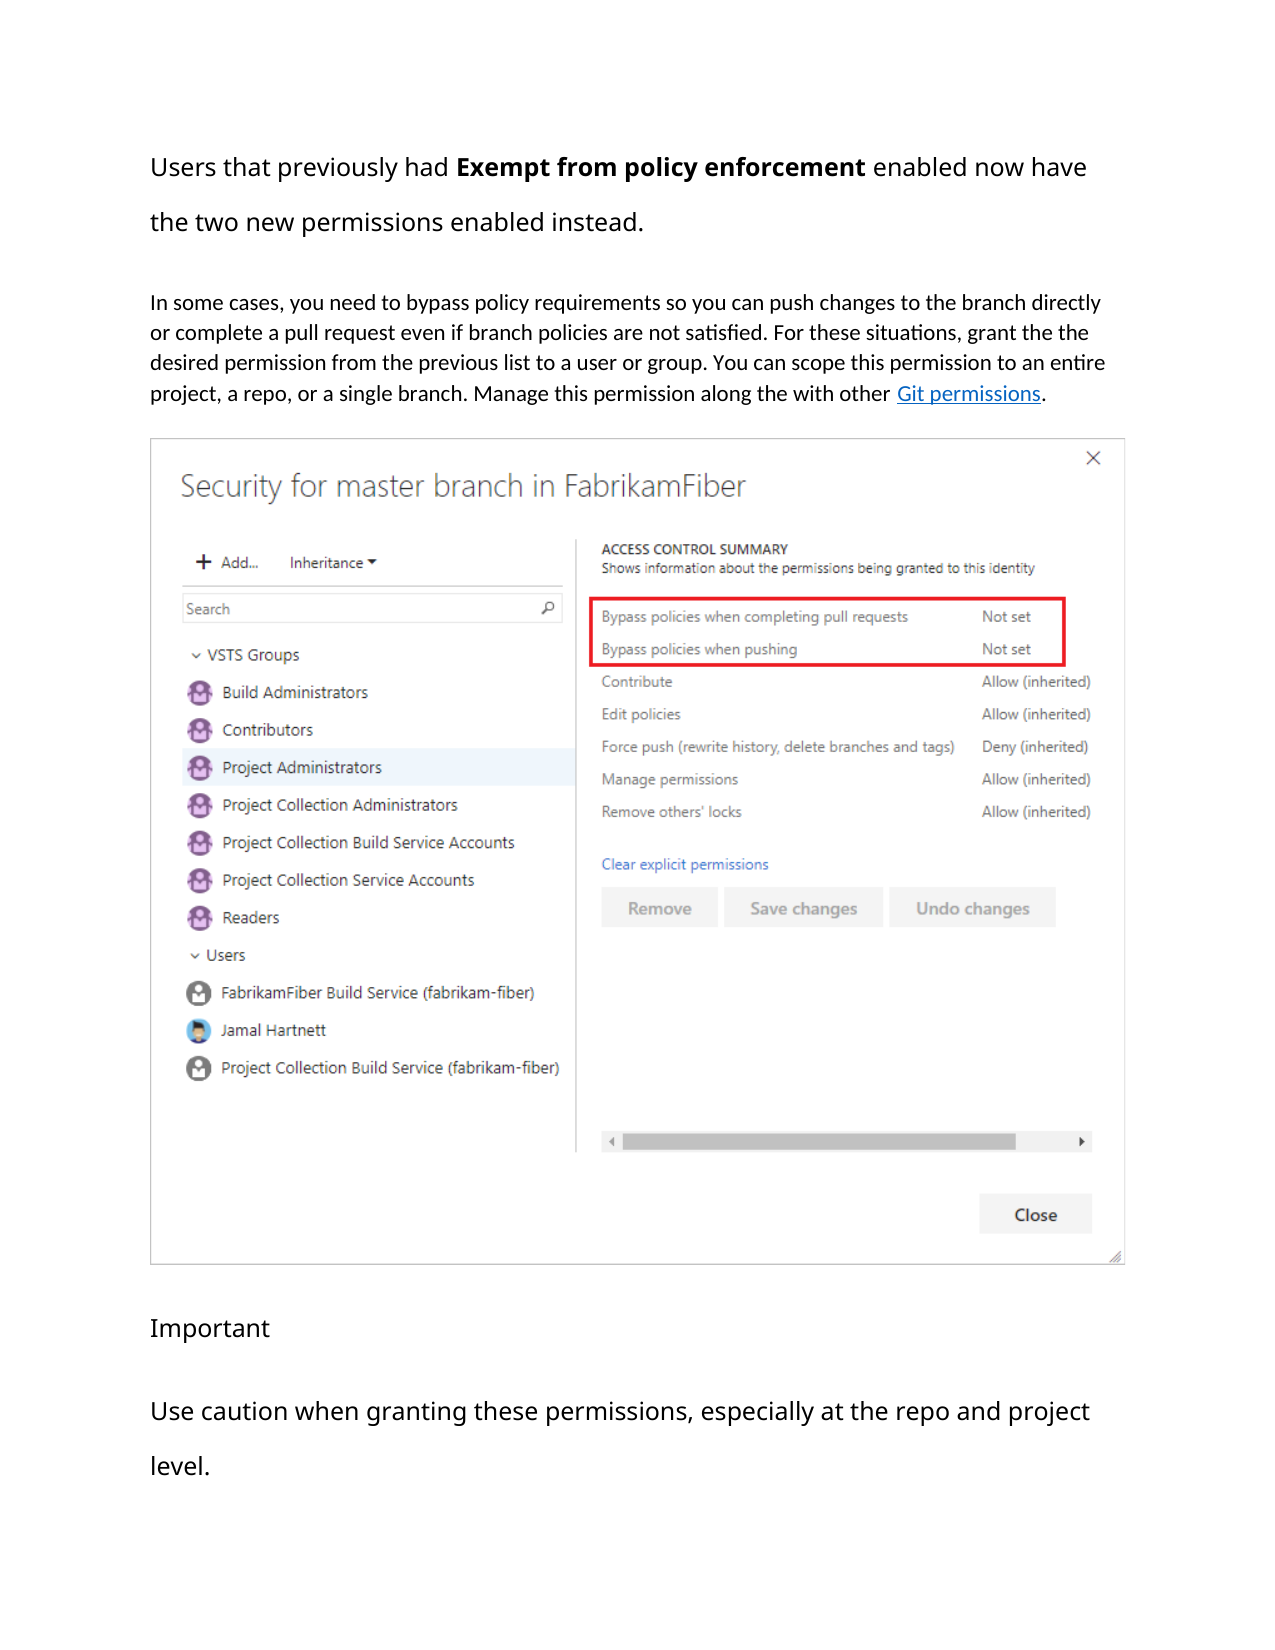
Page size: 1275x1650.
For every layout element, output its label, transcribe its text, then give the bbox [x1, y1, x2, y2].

text Use caution when granting these permissions, especially at the repo and project level. [150, 1394, 1125, 1482]
text Important [150, 1310, 1125, 1344]
picture [150, 438, 1125, 1265]
text Users that previously had Exempt from policy enforcement enabled now have the two new permissions enabled instead. [150, 150, 1125, 238]
text In some cases, you need to bypass policy requirements so you can push changes to the branch directly or complete a pull request even if branch policies are not satisfied. For these situations, grant the the desired permission from the previous list to a user or group. You can scope this permission to an entire project, a repo, or a single branch. Manage this permission along the with other Git permissions. [150, 288, 1125, 407]
